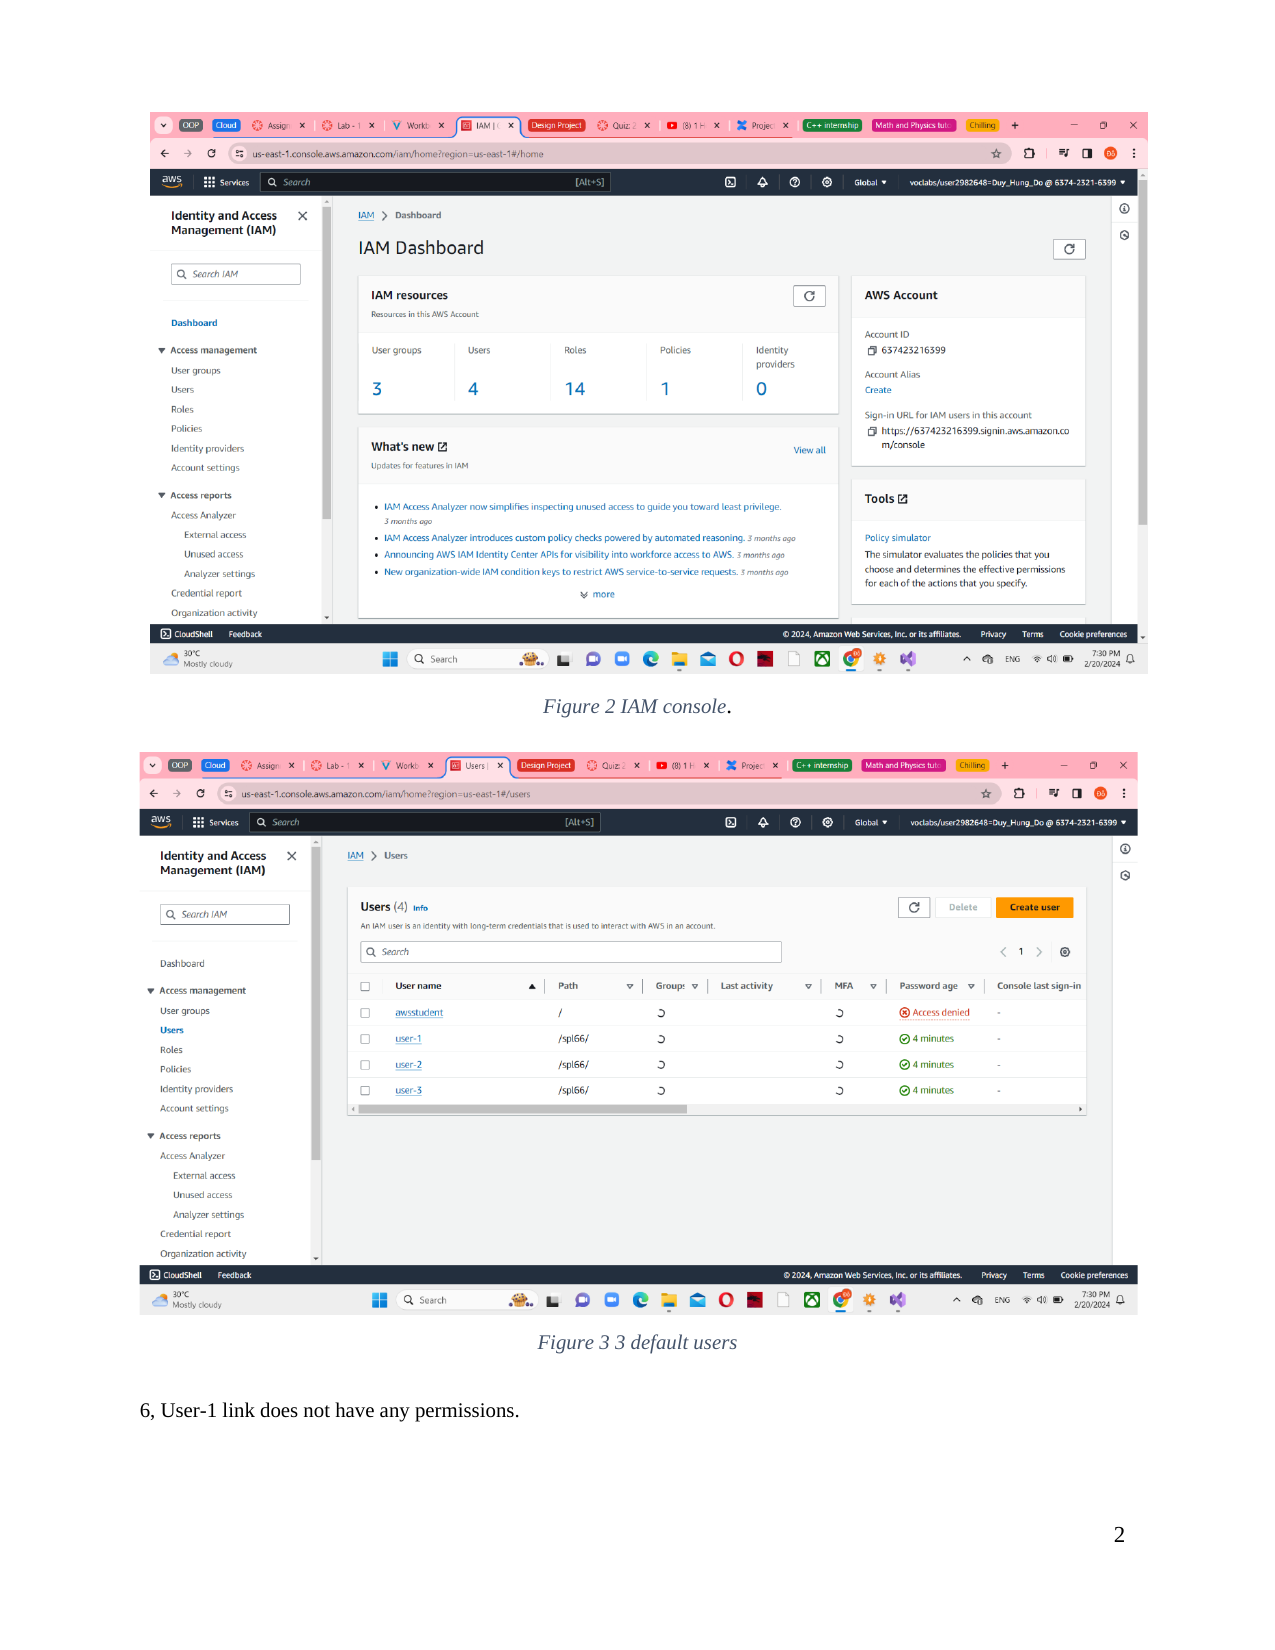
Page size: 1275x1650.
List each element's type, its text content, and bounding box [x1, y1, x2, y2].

text 6, User-1 link does not have any permissions. [139, 1398, 1137, 1422]
text Figure 3 3 default users [163, 1329, 1111, 1354]
picture [150, 112, 1148, 674]
text Figure 2 IAM console. [163, 692, 1111, 719]
picture [139, 752, 1138, 1315]
